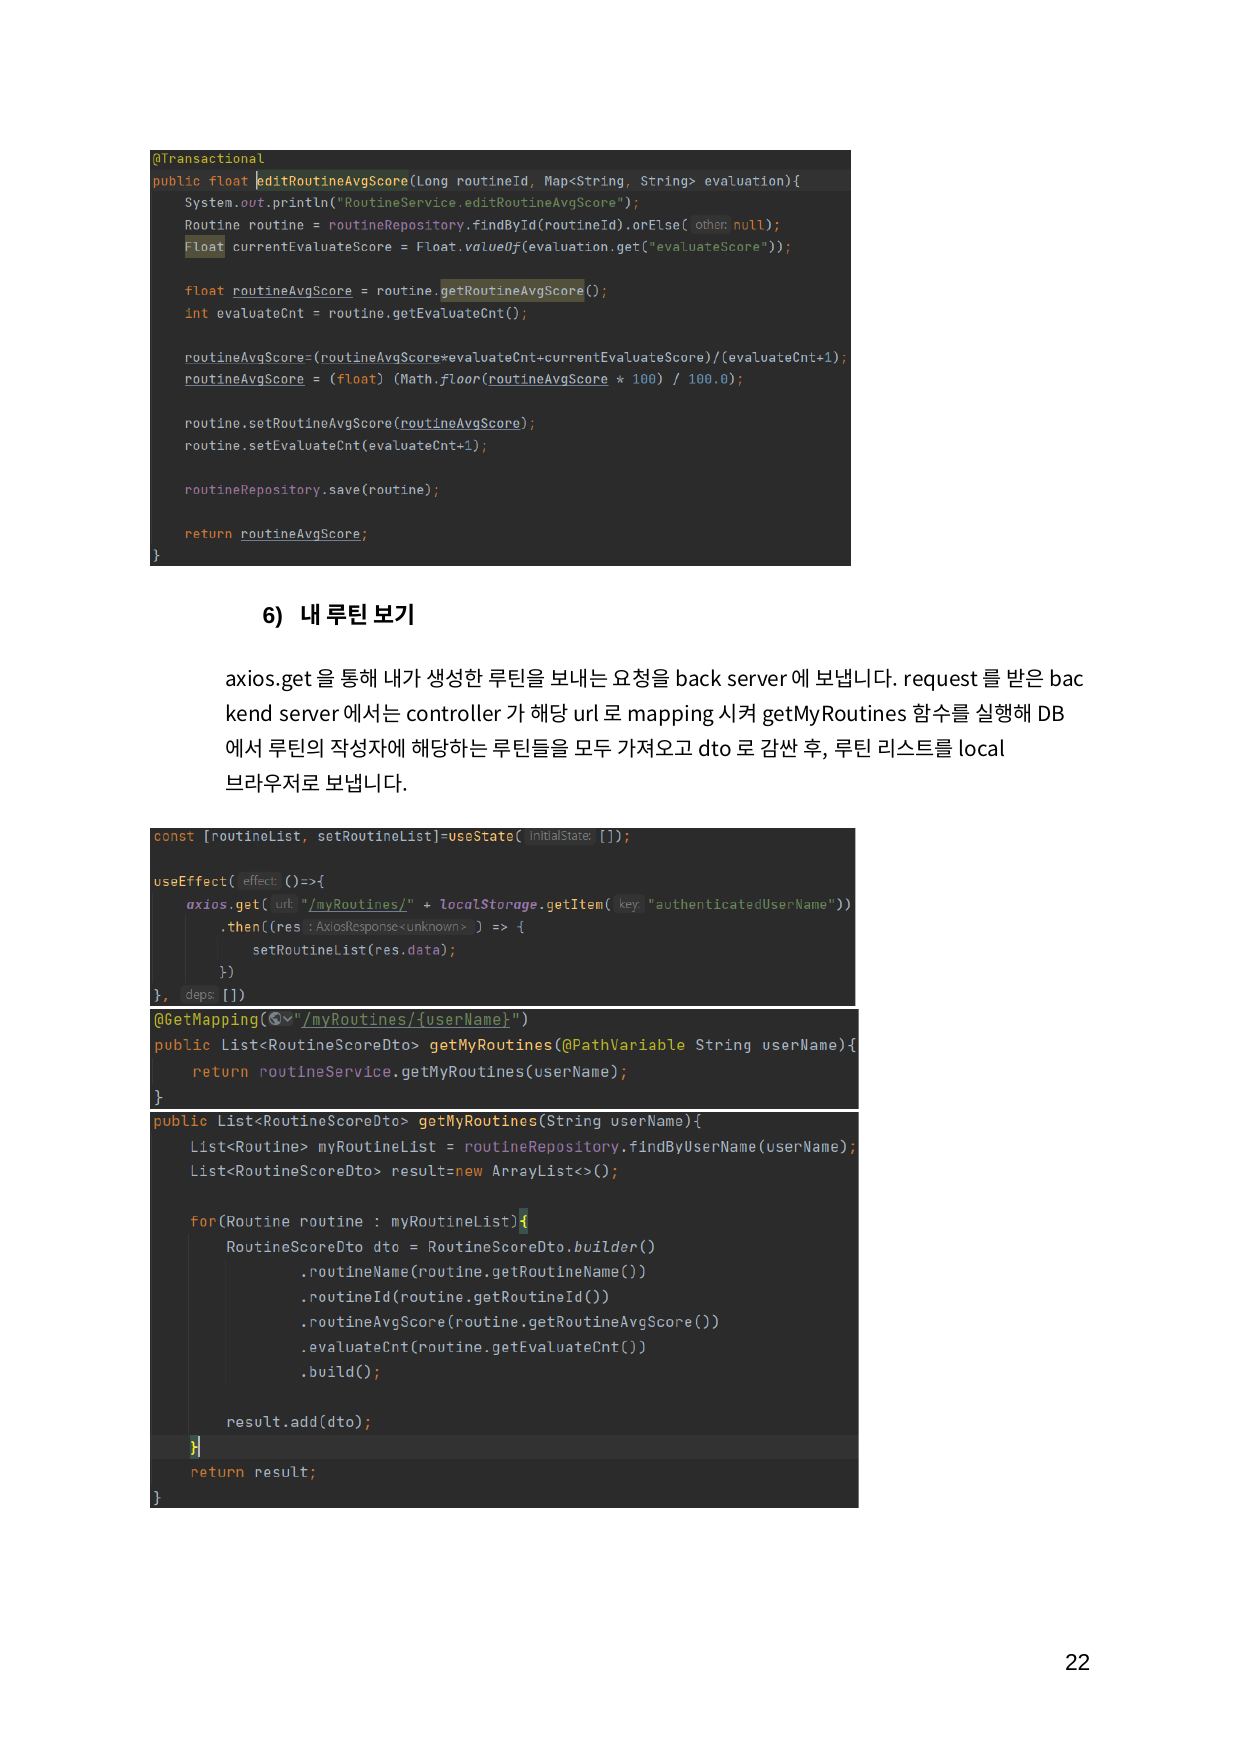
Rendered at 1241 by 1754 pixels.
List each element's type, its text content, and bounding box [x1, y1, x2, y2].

picture [150, 1009, 859, 1109]
list 내 루틴 보기 [262, 597, 1090, 630]
picture [150, 1112, 859, 1508]
picture [150, 828, 856, 1006]
text axios.get을 통해 내가 생성한 루틴을 보내는 요청을 back server에 보냅니다. request를 받은 backend server에서는 controller가 해당 url로 mapping시켜 getMyRoutines 함수를 실행해 DB에서 루틴의 작성자에 해당하는 루틴들을 모두 가져오고 dto로 감싼 후, 루틴 리스트를 local 브라우저로 보냅니다. [225, 663, 1090, 797]
picture [150, 150, 851, 566]
